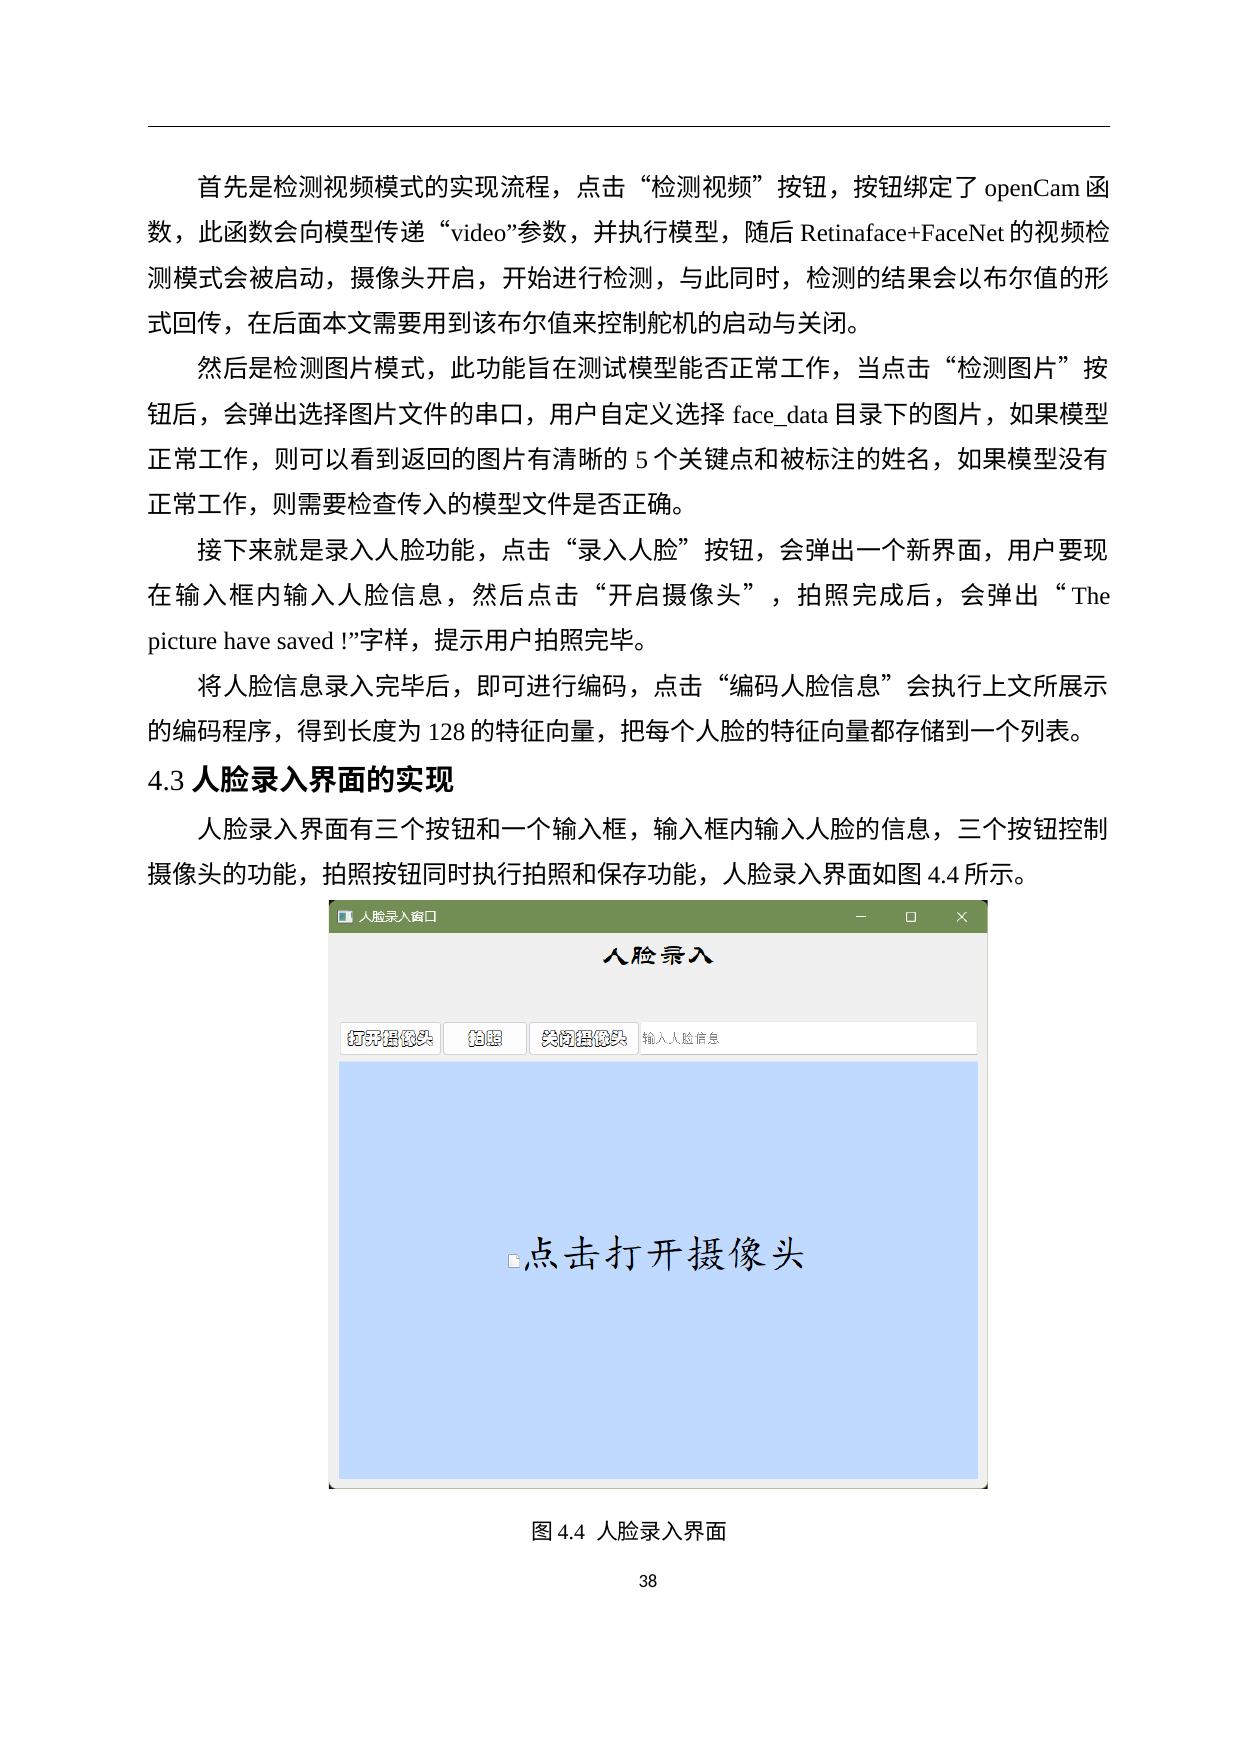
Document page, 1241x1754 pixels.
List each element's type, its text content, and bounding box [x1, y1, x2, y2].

picture [328, 900, 988, 1489]
text 然后是检测图片模式，此功能旨在测试模型能否正常工作，当点击“检测图片”按钮后，会弹出选择图片文件的串口，用户自定义选择face_data目录下的图片，如果模型正常工作，则可以看到返回的图片有清晰的5个关键点和被标注的姓名，如果模型没有正常工作，则需要检查传入的模型文件是否正确。 [148, 349, 1110, 521]
text 图4.4 人脸录入界面 [148, 1514, 1110, 1546]
text 4.3 人脸录入界面的实现 [148, 757, 1110, 799]
text 将人脸信息录入完毕后，即可进行编码，点击“编码人脸信息”会执行上文所展示的编码程序，得到长度为128的特征向量，把每个人脸的特征向量都存储到一个列表。 [148, 666, 1110, 748]
text 首先是检测视频模式的实现流程，点击“检测视频”按钮，按钮绑定了openCam函数，此函数会向模型传递“video”参数，并执行模型，随后Retinaface+FaceNet的视频检测模式会被启动，摄像头开启，开始进行检测，与此同时，检测的结果会以布尔值的形式回传，在后面本文需要用到该布尔值来控制舵机的启动与关闭。 [148, 168, 1110, 340]
text 接下来就是录入人脸功能，点击“录入人脸”按钮，会弹出一个新界面，用户要现在输入框内输入人脸信息，然后点击“开启摄像头”，拍照完成后，会弹出“The picture have saved !”字样，提示用户拍照完毕。 [148, 530, 1110, 657]
text 人脸录入界面有三个按钮和一个输入框，输入框内输入人脸的信息，三个按钮控制摄像头的功能，拍照按钮同时执行拍照和保存功能，人脸录入界面如图4.4所示。 [148, 809, 1110, 891]
